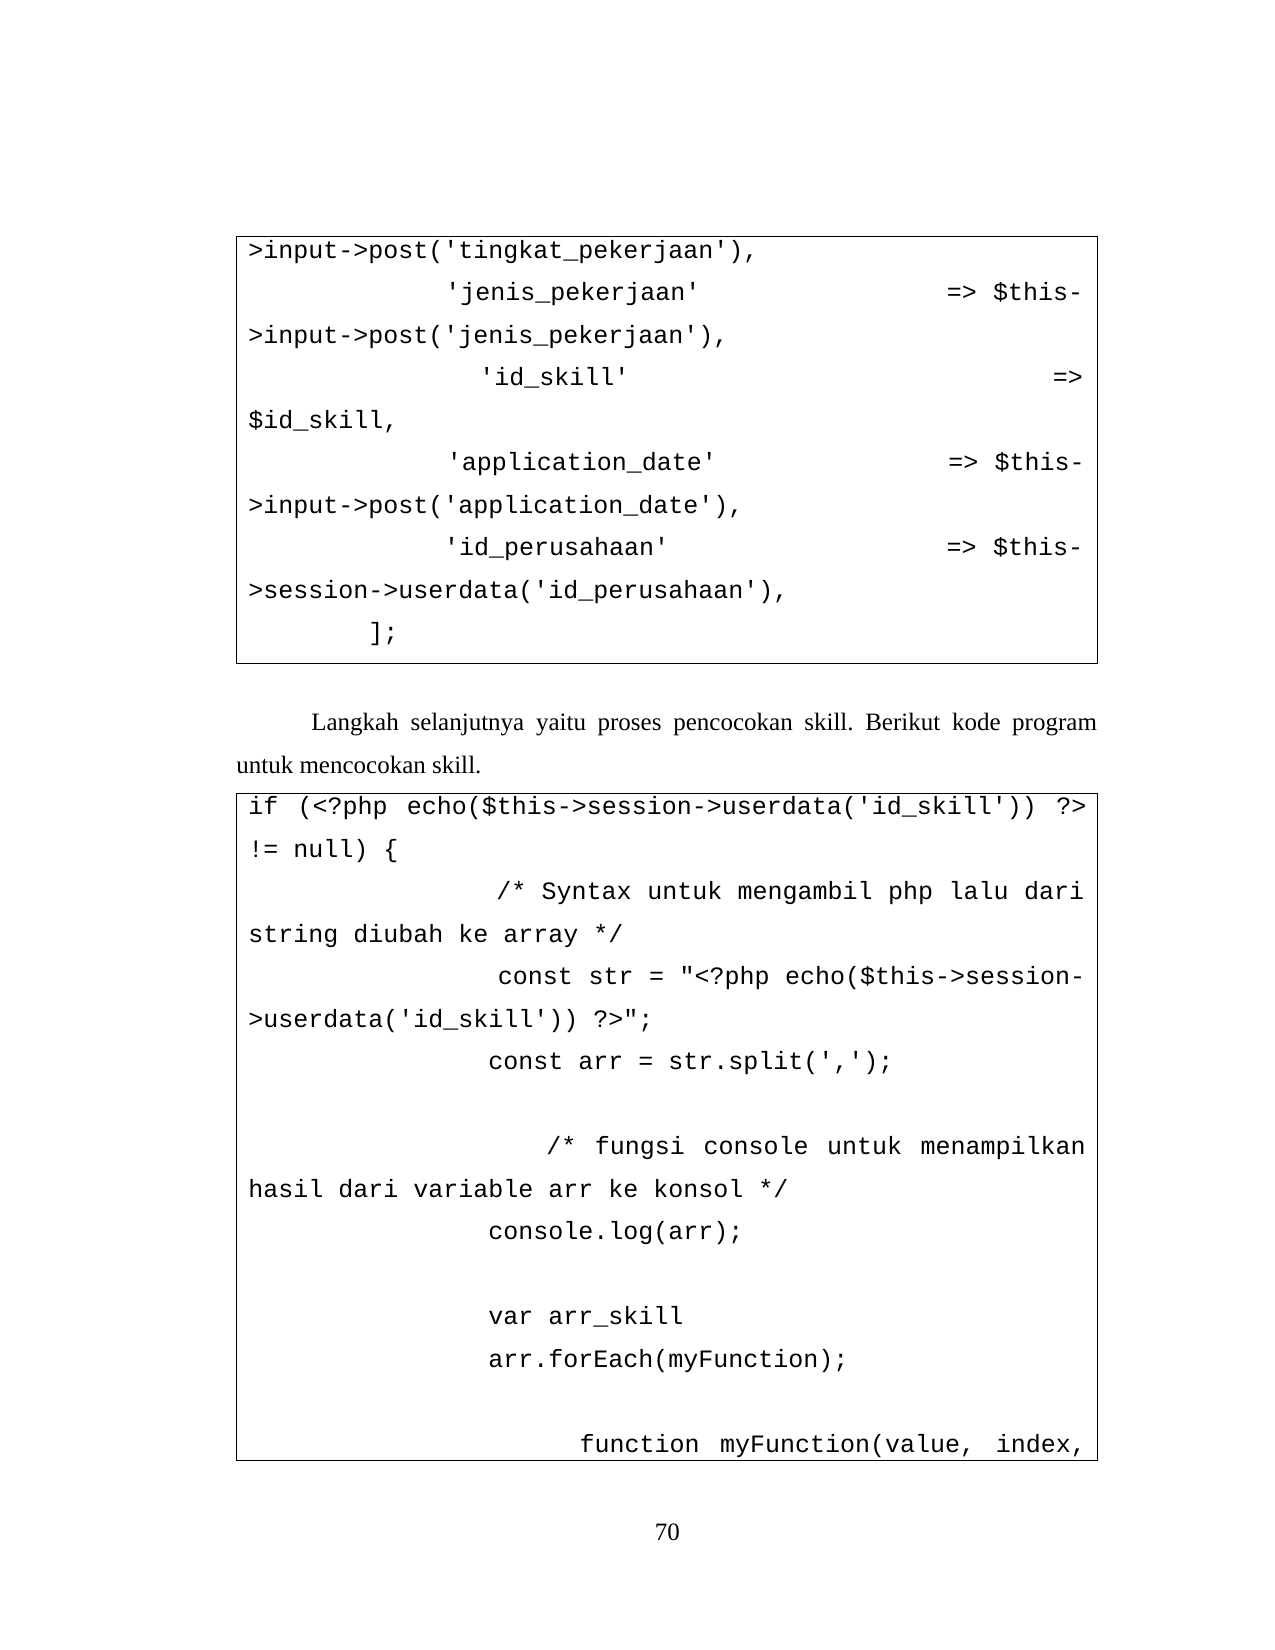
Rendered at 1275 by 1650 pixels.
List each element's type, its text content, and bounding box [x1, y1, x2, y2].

text Langkah selanjutnya yaitu proses pencocokan skill. Berikut kode program untuk mencocokan skill. [236, 707, 1098, 778]
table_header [237, 237, 1097, 662]
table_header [237, 794, 1097, 1460]
